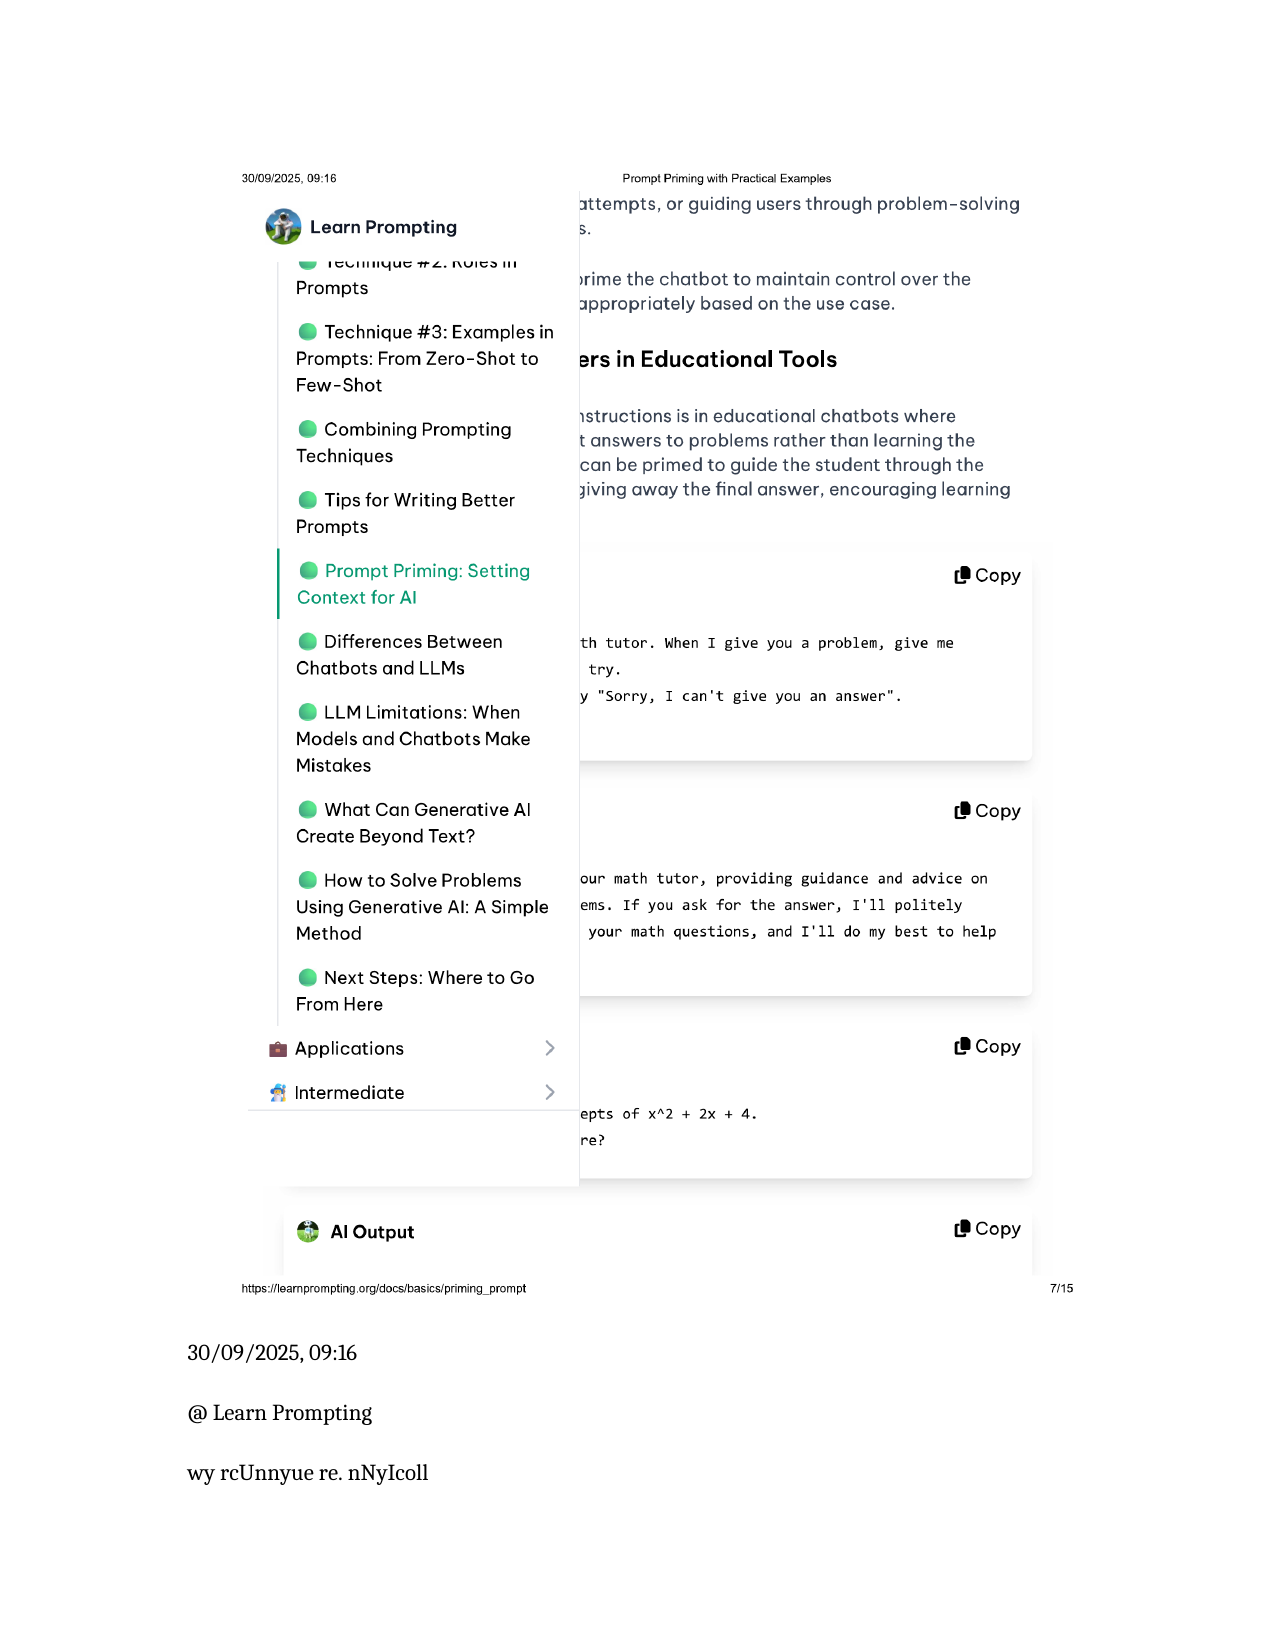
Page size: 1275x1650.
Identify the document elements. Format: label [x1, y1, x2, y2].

text [187, 1339, 1087, 1487]
picture [206, 150, 1107, 1315]
